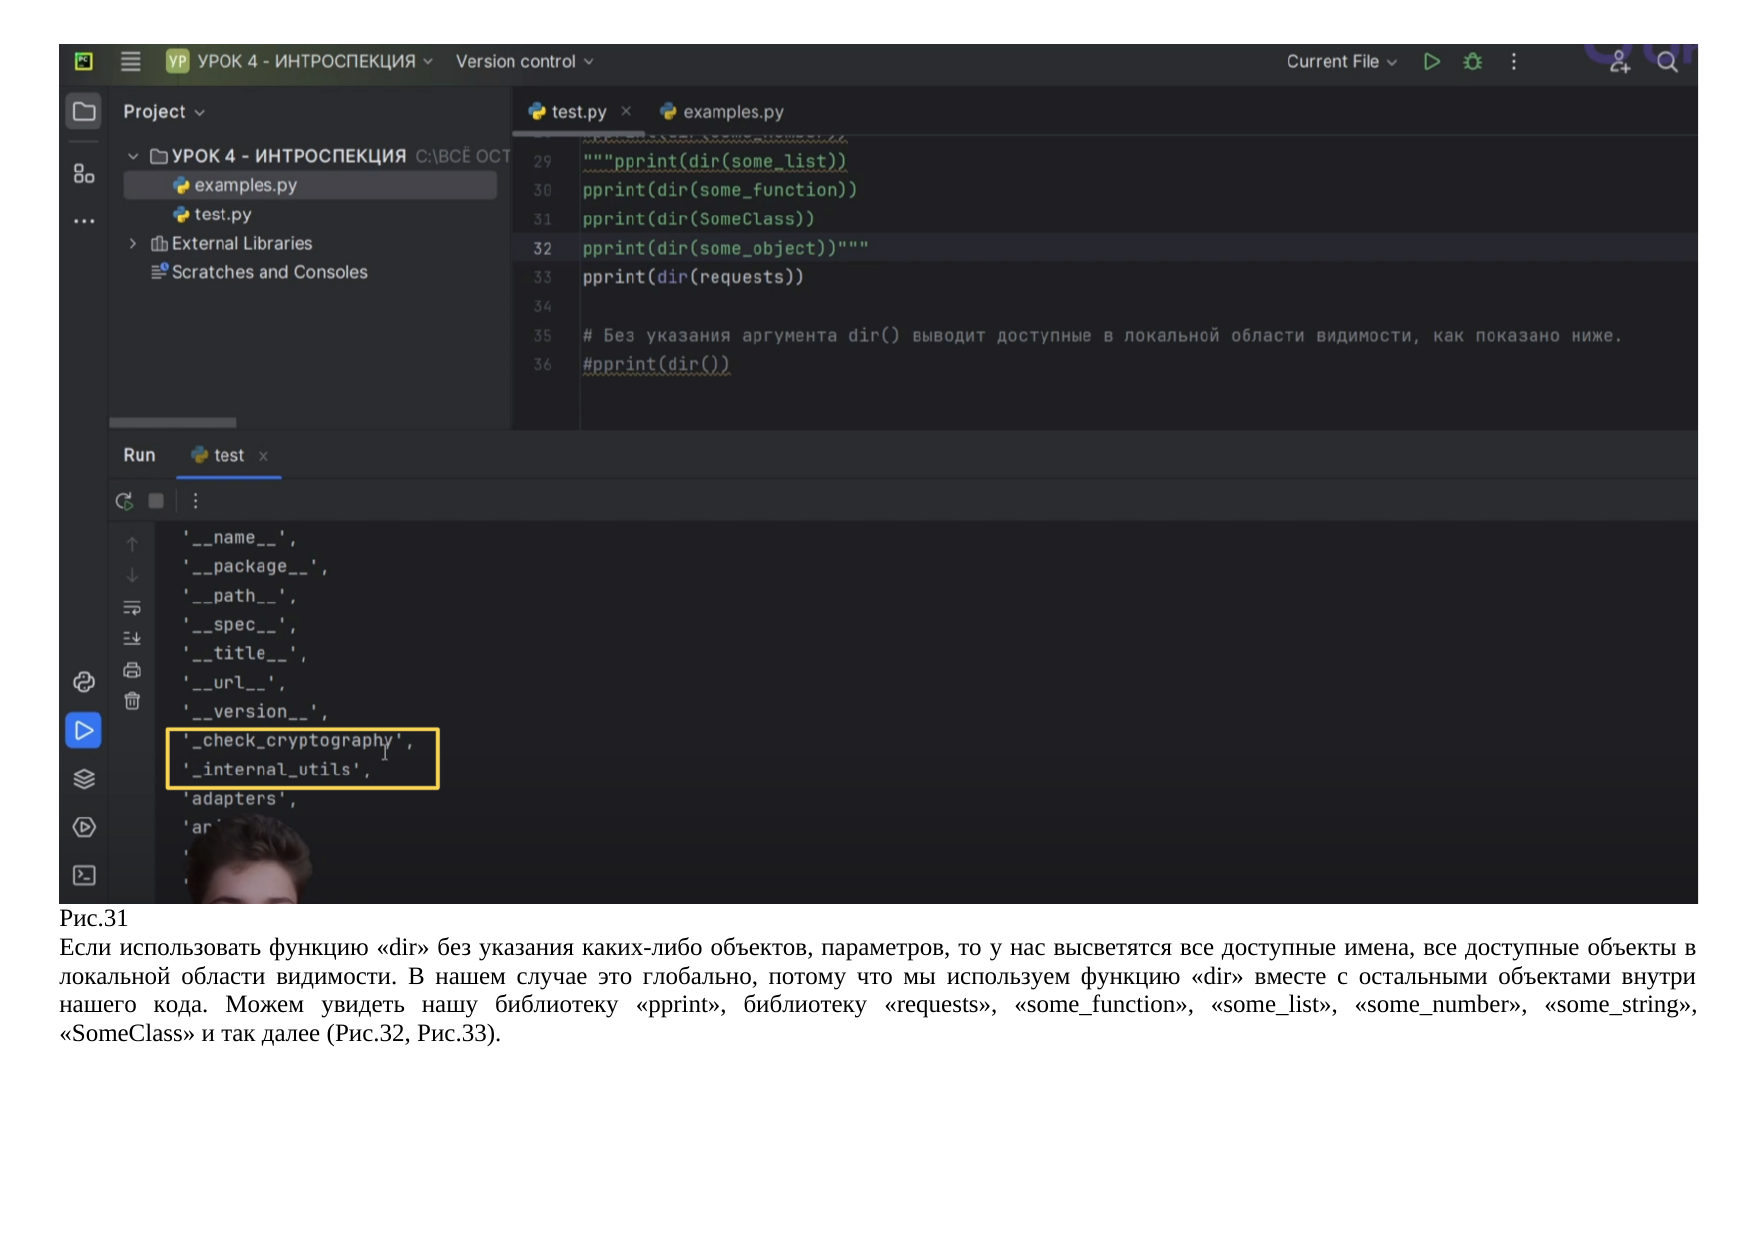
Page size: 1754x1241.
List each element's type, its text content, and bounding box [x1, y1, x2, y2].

picture [59, 44, 1699, 904]
text Если использовать функцию «dir» без указания каких-либо объектов, параметров, то у нас высветятся все доступные имена, все доступные объекты в локальной области видимости. В нашем случае это глобально, потому что мы используем функцию «dir» вместе с остальными объектами внутри нашего кода. Можем увидеть нашу библиотеку «pprint», библиотеку «requests», «some_function», «some_list», «some_number», «some_string», «SomeClass» и так далее (Рис.32, Рис.33). [59, 932, 1698, 1047]
text Рис.31 [59, 904, 1698, 932]
